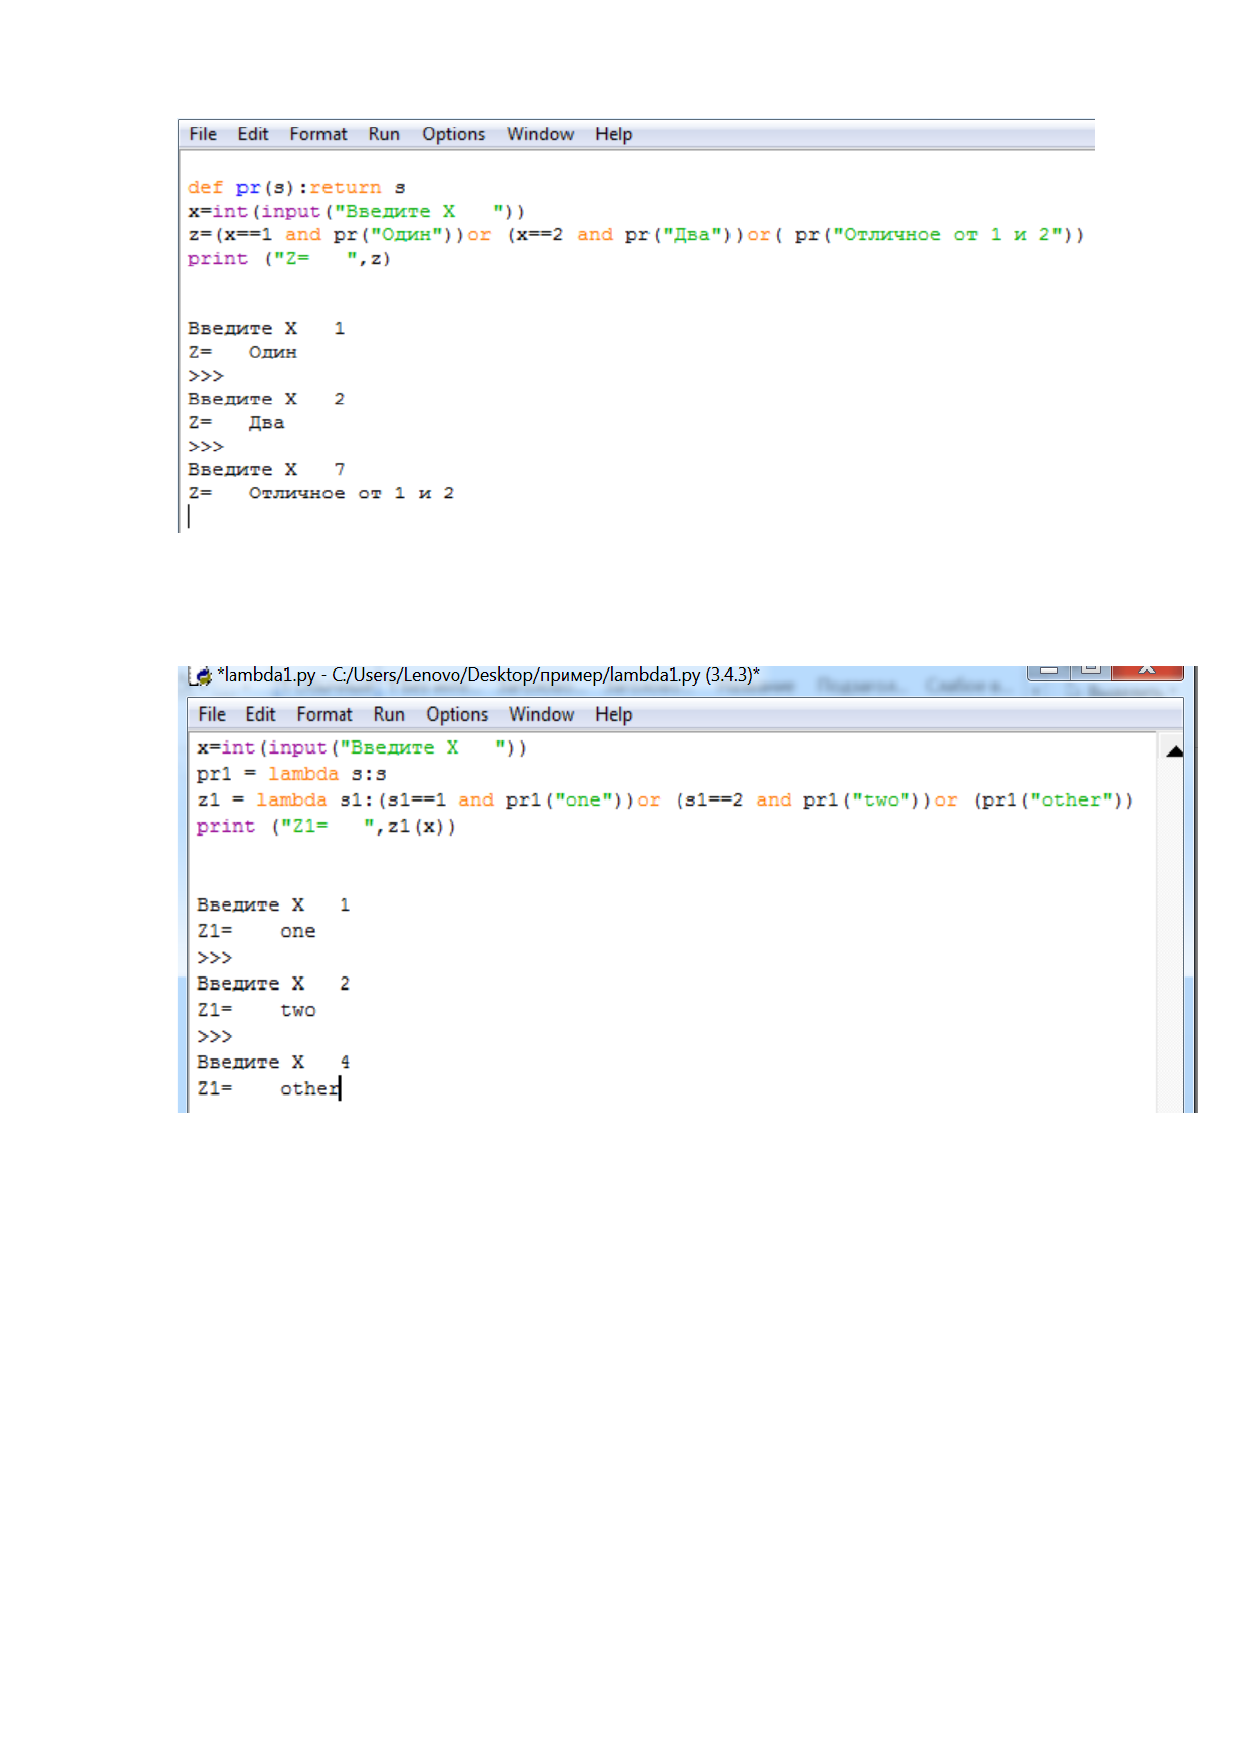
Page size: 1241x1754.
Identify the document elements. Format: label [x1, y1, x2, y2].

picture [177, 666, 1198, 1113]
picture [177, 118, 1095, 533]
